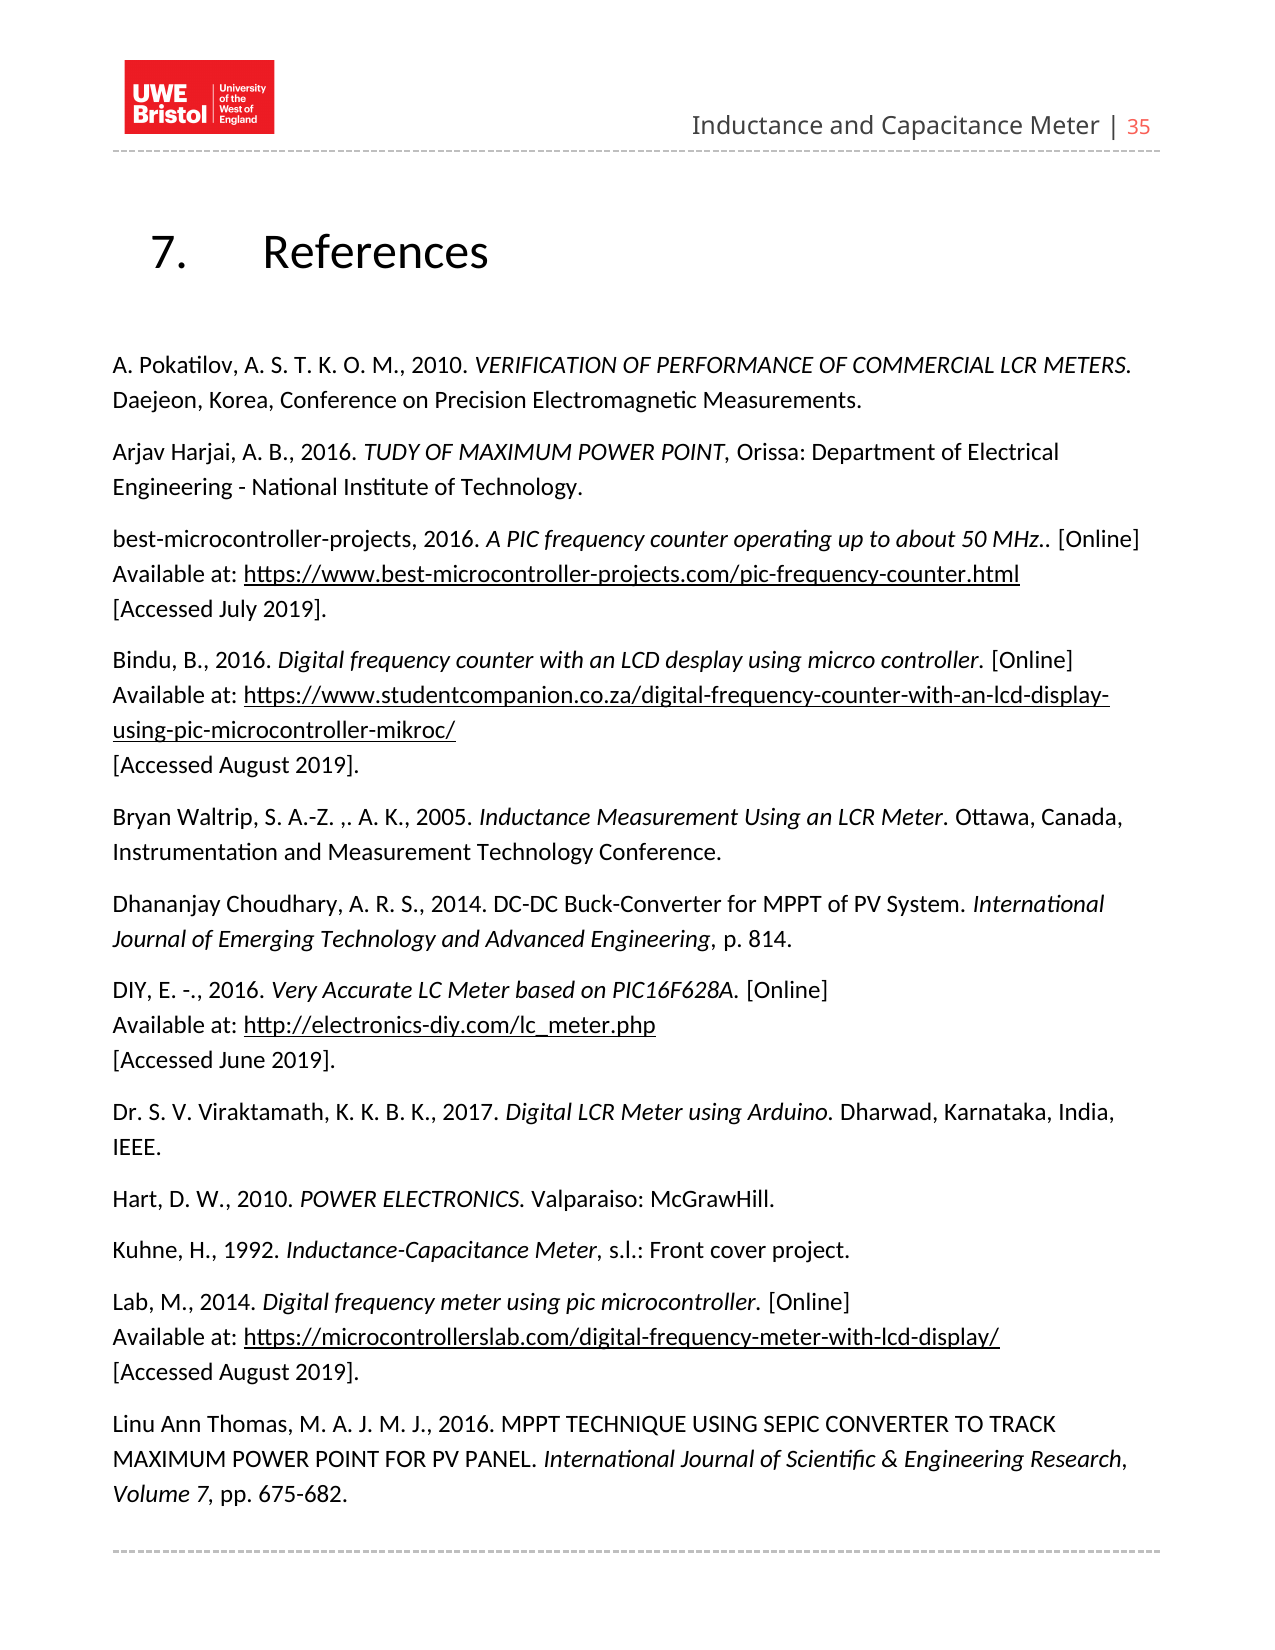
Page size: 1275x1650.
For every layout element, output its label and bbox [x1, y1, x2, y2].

picture [124, 60, 275, 134]
